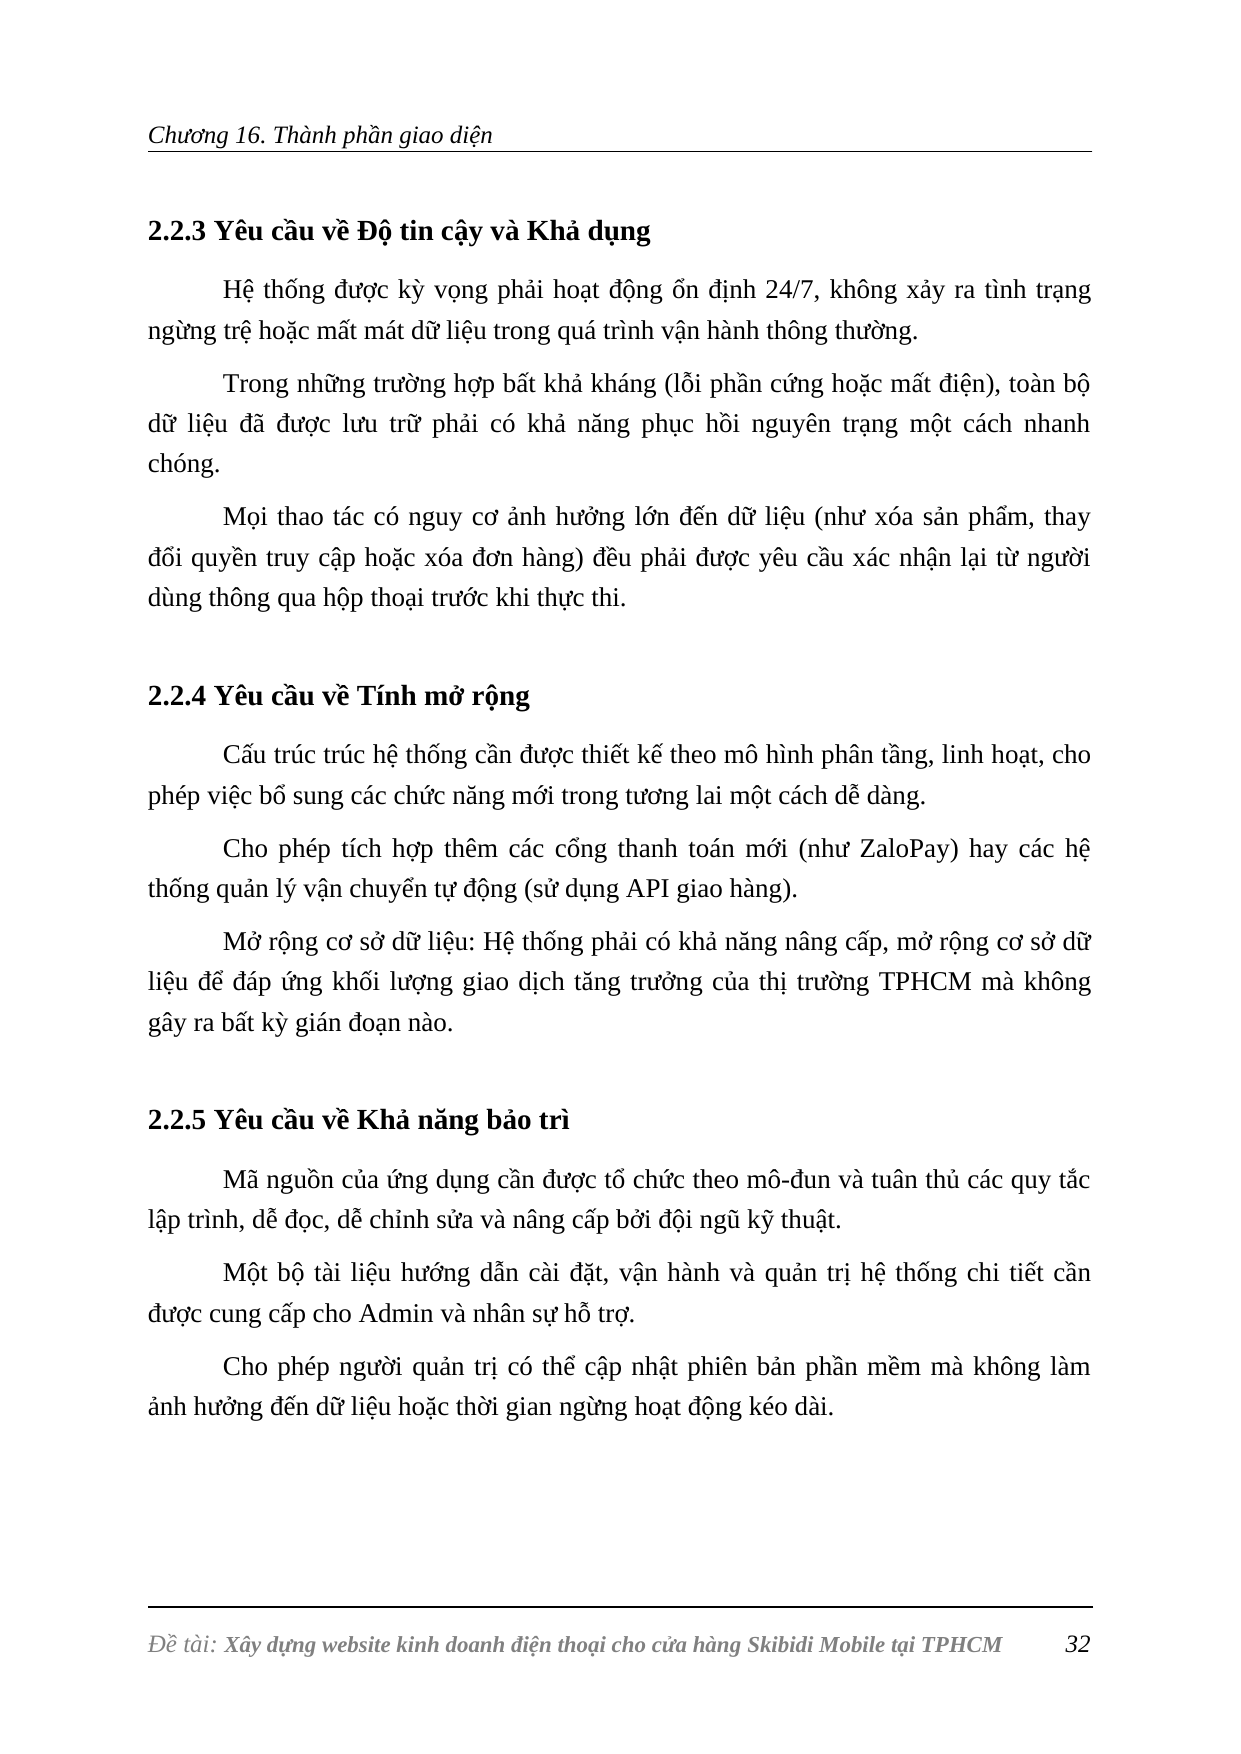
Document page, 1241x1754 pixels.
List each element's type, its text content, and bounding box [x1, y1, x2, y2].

subtitle Yêu cầu về Khả năng bảo trì [148, 1096, 1092, 1138]
subtitle Yêu cầu về Tính mở rộng [148, 672, 1092, 713]
text Mọi thao tác có nguy cơ ảnh hưởng lớn đến dữ liệu (như xóa sản phẩm, thay đổi quyền truy cập hoặc xóa đơn hàng) đều phải được yêu cầu xác nhận lại từ người dùng thông qua hộp thoại trước khi thực thi. [148, 501, 1092, 612]
text Cho phép tích hợp thêm các cổng thanh toán mới (như ZaloPay) hay các hệ thống quản lý vận chuyển tự động (sử dụng API giao hàng). [148, 832, 1092, 903]
text Mở rộng cơ sở dữ liệu: Hệ thống phải có khả năng nâng cấp, mở rộng cơ sở dữ liệu để đáp ứng khối lượng giao dịch tăng trưởng của thị trường TPHCM mà không gây ra bất kỳ gián đoạn nào. [148, 925, 1092, 1037]
text Mã nguồn của ứng dụng cần được tổ chức theo mô-đun và tuân thủ các quy tắc lập trình, dễ đọc, dễ chỉnh sửa và nâng cấp bởi đội ngũ kỹ thuật. [148, 1163, 1092, 1234]
text Hệ thống được kỳ vọng phải hoạt động ổn định 24/7, không xảy ra tình trạng ngừng trệ hoặc mất mát dữ liệu trong quá trình vận hành thông thường. [148, 273, 1092, 345]
subtitle Yêu cầu về Độ tin cậy và Khả dụng [148, 207, 1092, 248]
text Trong những trường hợp bất khả kháng (lỗi phần cứng hoặc mất điện), toàn bộ dữ liệu đã được lưu trữ phải có khả năng phục hồi nguyên trạng một cách nhanh chóng. [148, 367, 1092, 479]
text Cho phép người quản trị có thể cập nhật phiên bản phần mềm mà không làm ảnh hưởng đến dữ liệu hoặc thời gian ngừng hoạt động kéo dài. [148, 1350, 1092, 1421]
text Cấu trúc trúc hệ thống cần được thiết kế theo mô hình phân tầng, linh hoạt, cho phép việc bổ sung các chức năng mới trong tương lai một cách dễ dàng. [148, 738, 1092, 810]
text Một bộ tài liệu hướng dẫn cài đặt, vận hành và quản trị hệ thống chi tiết cần được cung cấp cho Admin và nhân sự hỗ trợ. [148, 1256, 1092, 1328]
